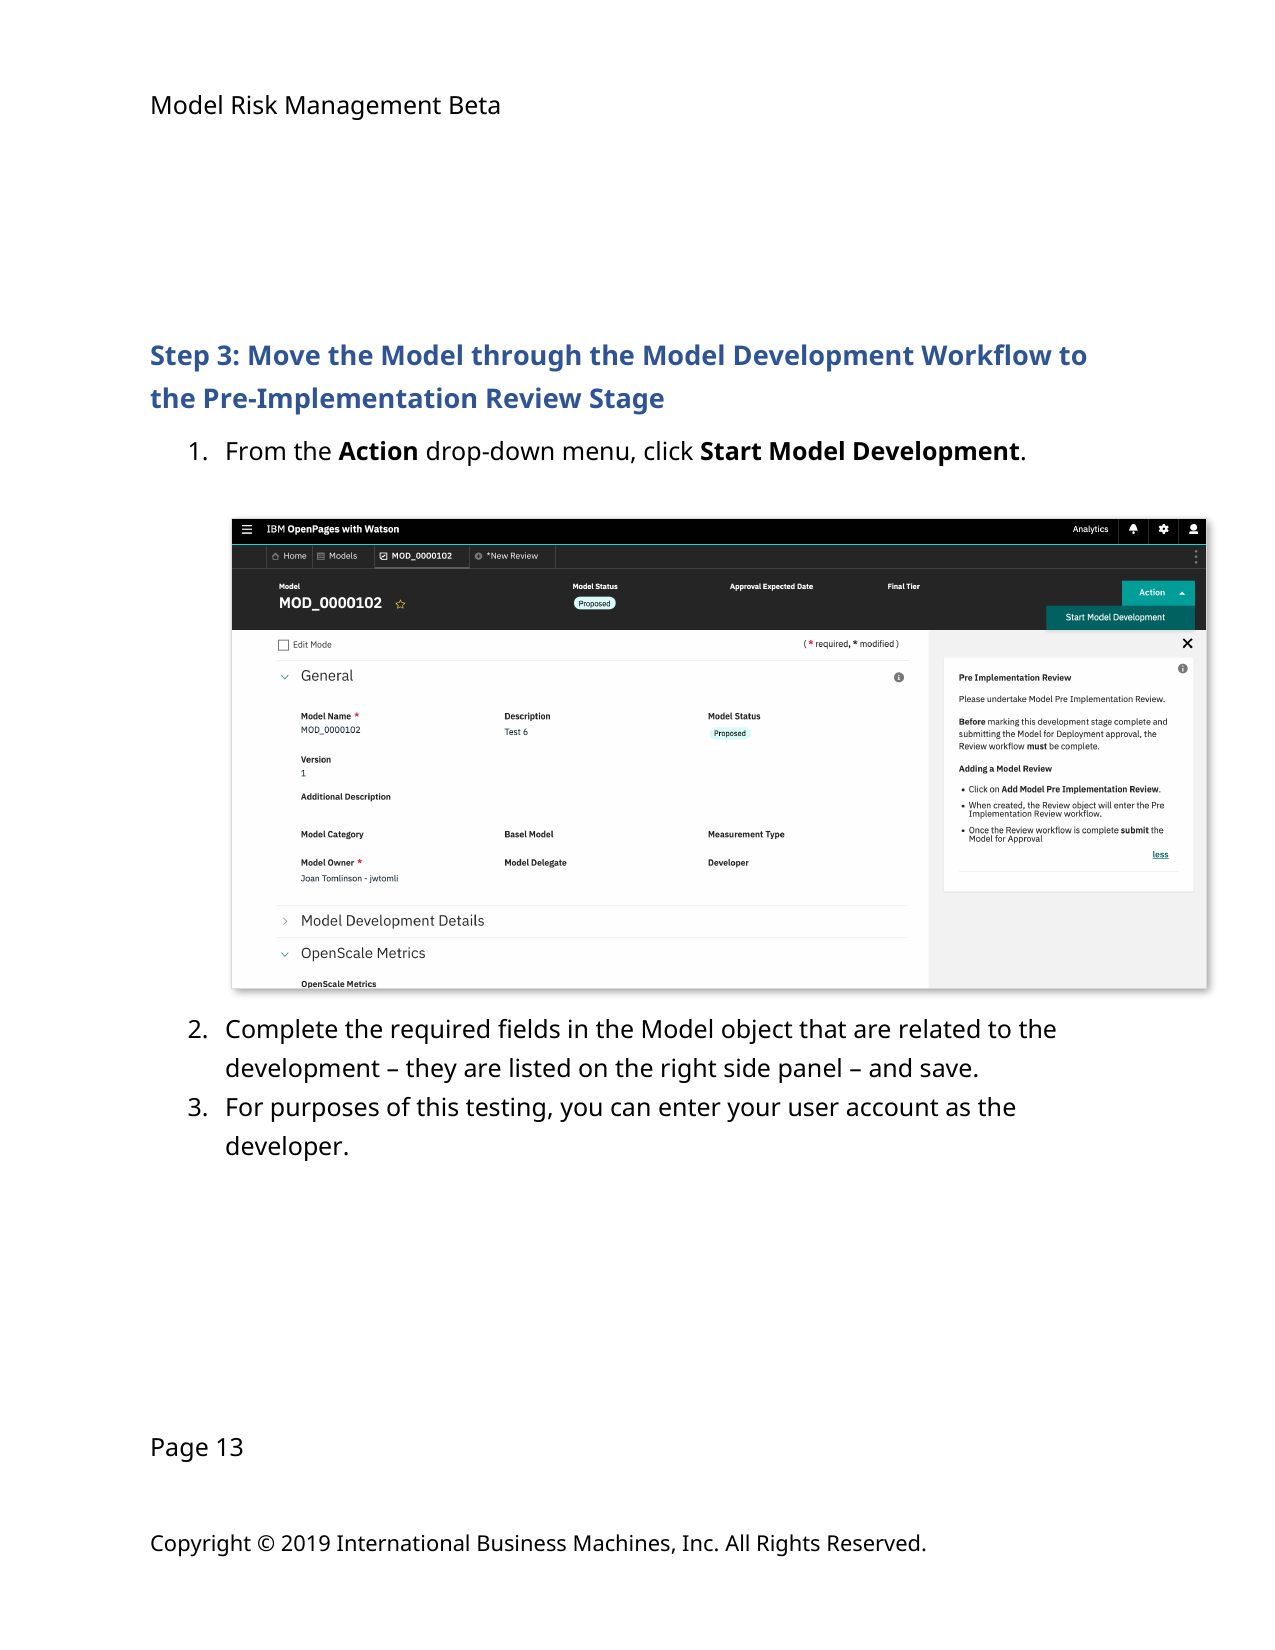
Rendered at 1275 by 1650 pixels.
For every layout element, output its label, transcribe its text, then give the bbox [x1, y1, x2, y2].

picture [232, 519, 1206, 988]
list For purposes of this testing, you can enter your user account as the developer. [187, 1089, 1125, 1163]
subtitle Step 3: Move the Model through the Model Development Workflow to the Pre-Implementation Review Stage [150, 337, 1125, 416]
list Complete the required fields in the Model object that are related to the development – they are listed on the right side panel – and save. [187, 1011, 1125, 1084]
